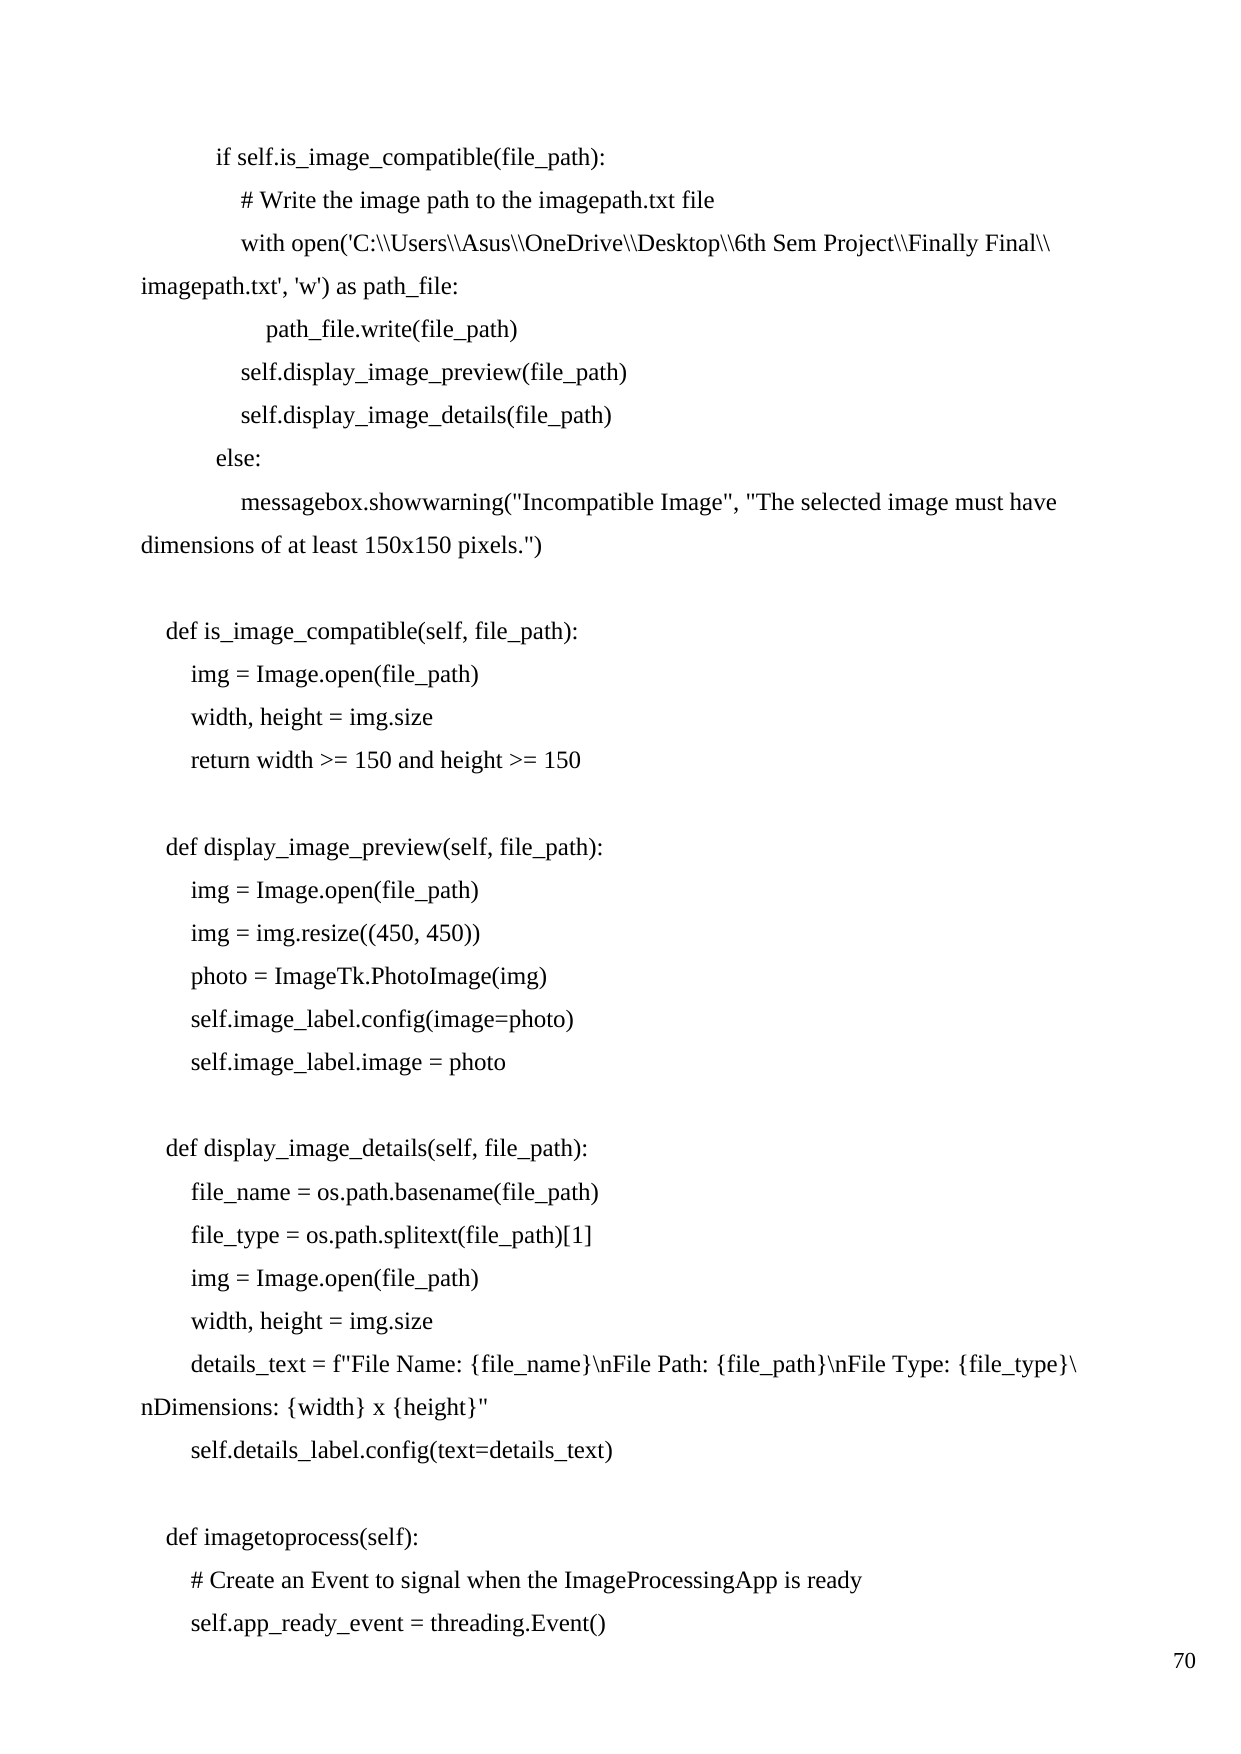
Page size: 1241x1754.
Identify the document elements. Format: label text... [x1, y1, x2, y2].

text return width >= 150 and height >= 150 [141, 745, 1115, 774]
text self.display_image_details(file_path) [141, 400, 1115, 429]
text file_name = os.path.basename(file_path) [141, 1177, 1115, 1205]
text def imagetoprocess(self): [141, 1522, 1115, 1550]
text width, height = img.size [141, 1306, 1115, 1335]
text file_type = os.path.splitext(file_path)[1] [141, 1220, 1115, 1248]
text self.app_ready_event = threading.Event() [141, 1608, 1115, 1637]
text photo = ImageTk.PhotoImage(img) [141, 961, 1115, 990]
text img = Image.open(file_path) [141, 875, 1115, 903]
text width, height = img.size [141, 702, 1115, 731]
text def display_image_preview(self, file_path): [141, 832, 1115, 860]
text messagebox.showwarning("Incompatible Image", "The selected image must have dimensions of at least 150x150 pixels.") [141, 487, 1115, 558]
text # Write the image path to the imagepath.txt file [141, 185, 1115, 213]
text self.display_image_preview(file_path) [141, 357, 1115, 386]
text else: [141, 443, 1115, 472]
text img = Image.open(file_path) [141, 659, 1115, 688]
text # Create an Event to signal when the ImageProcessingApp is ready [141, 1565, 1115, 1593]
text img = img.resize((450, 450)) [141, 918, 1115, 947]
text if self.is_image_compatible(file_path): [141, 142, 1115, 170]
text img = Image.open(file_path) [141, 1263, 1115, 1292]
text path_file.write(file_path) [141, 314, 1115, 343]
text with open('C:\\Users\\Asus\\OneDrive\\Desktop\\6th Sem Project\\Finally Final\\imagepath.txt', 'w') as path_file: [141, 228, 1115, 300]
text self.image_label.config(image=photo) [141, 1004, 1115, 1033]
text details_text = f"File Name: {file_name}\nFile Path: {file_path}\nFile Type: {file_type}\nDimensions: {width} x {height}" [141, 1349, 1115, 1421]
text def display_image_details(self, file_path): [141, 1133, 1115, 1162]
text def is_image_compatible(self, file_path): [141, 616, 1115, 645]
text self.image_label.image = photo [141, 1047, 1115, 1076]
text self.details_label.config(text=details_text) [141, 1435, 1115, 1464]
